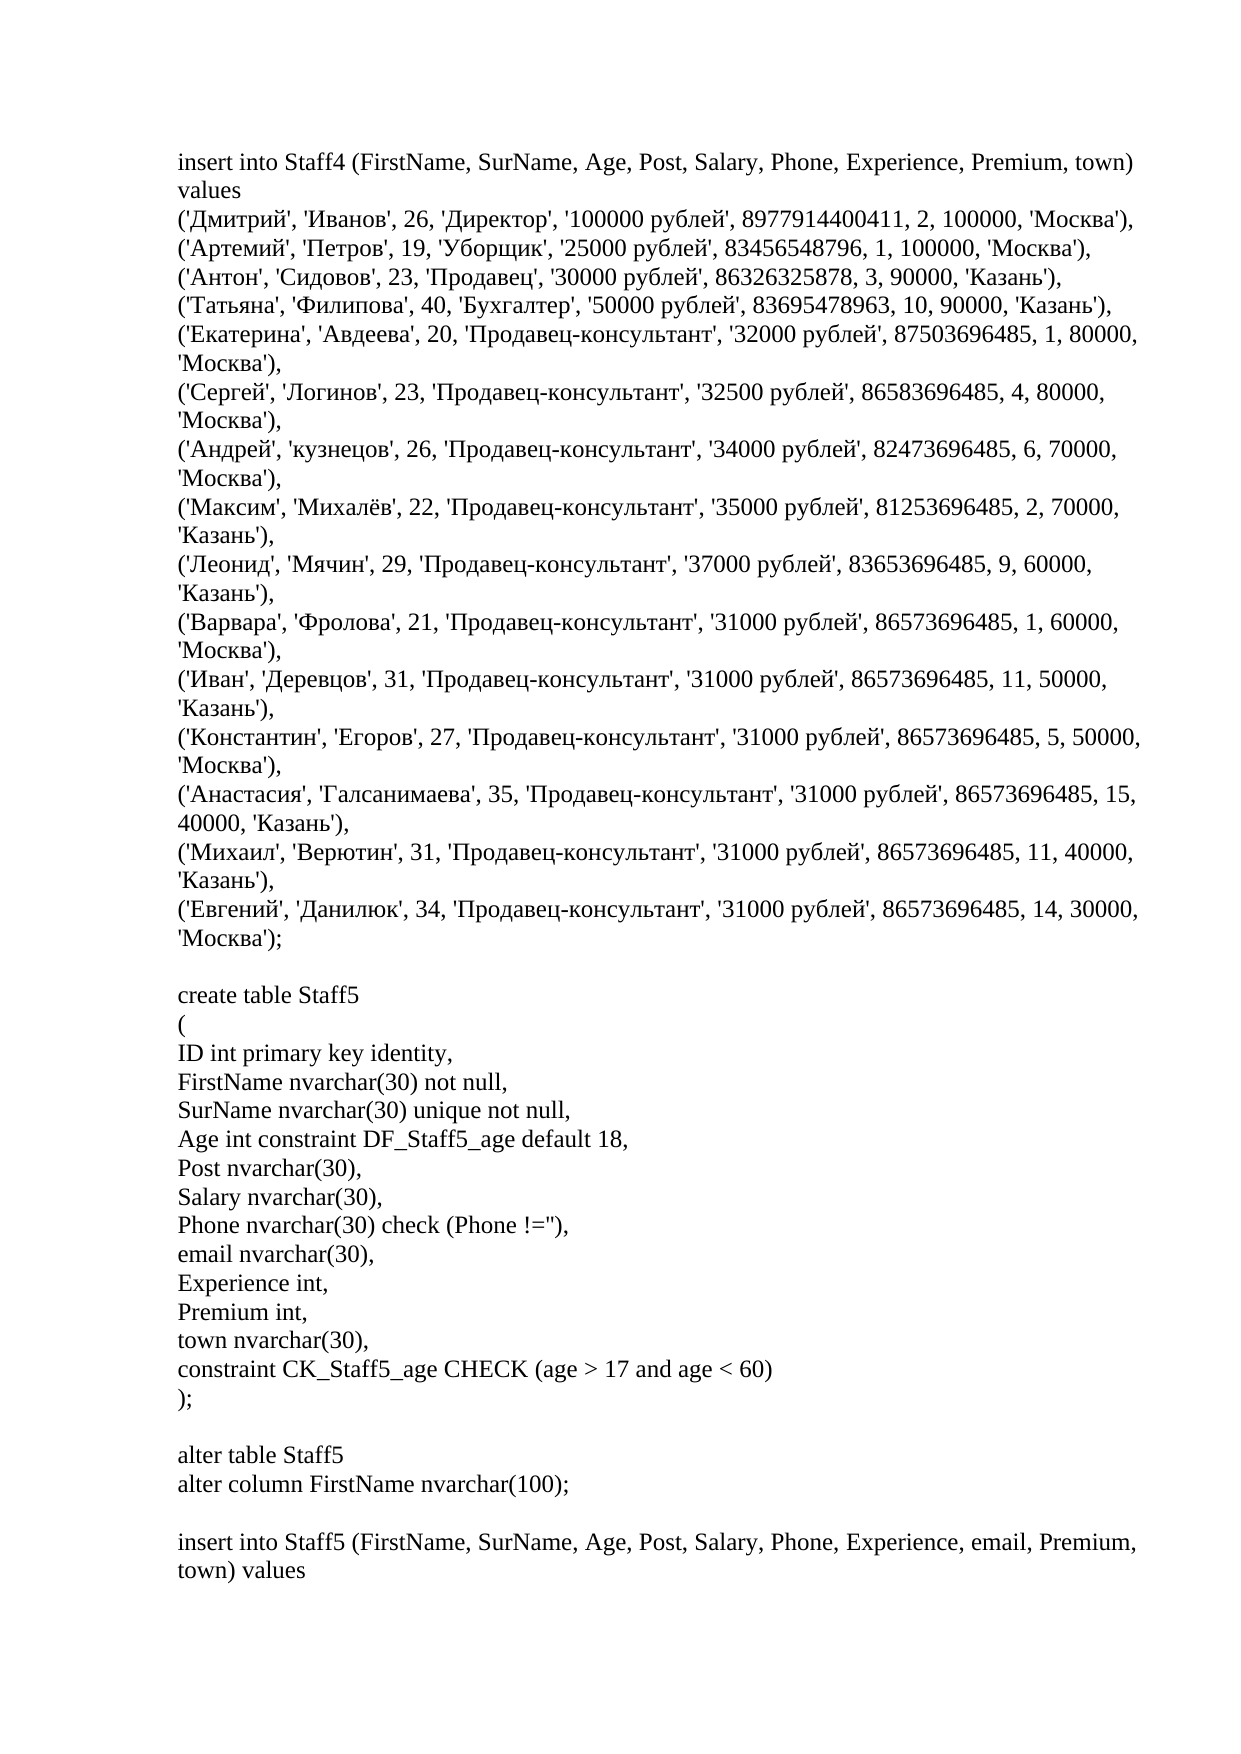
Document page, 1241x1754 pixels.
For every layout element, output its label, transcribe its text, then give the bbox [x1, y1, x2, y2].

text ('Анастасия', 'Галсанимаева', 35, 'Продавец-консультант', '31000 рублей', 86573696485, 15, 40000, 'Казань'), [177, 779, 1152, 837]
text ( [177, 1009, 1152, 1038]
text alter table Staff5 [177, 1441, 1152, 1469]
text Phone nvarchar(30) check (Phone !=''), [177, 1211, 1152, 1239]
text Еxperience int, [177, 1268, 1152, 1297]
text ('Леонид', 'Мячин', 29, 'Продавец-консультант', '37000 рублей', 83653696485, 9, 60000, 'Казань'), [177, 549, 1152, 607]
text alter column FirstName nvarchar(100); [177, 1469, 1152, 1498]
text ('Андрей', 'кузнецов', 26, 'Продавец-консультант', '34000 рублей', 82473696485, 6, 70000, 'Москва'), [177, 434, 1152, 492]
text insert into Staff4 (FirstName, SurName, Age, Post, Salary, Phone, Еxperience, Premium, town) values [177, 147, 1152, 204]
text ('Михаил', 'Верютин', 31, 'Продавец-консультант', '31000 рублей', 86573696485, 11, 40000, 'Казань'), [177, 837, 1152, 894]
text ('Евгений', 'Данилюк', 34, 'Продавец-консультант', '31000 рублей', 86573696485, 14, 30000, 'Москва'); [177, 894, 1152, 952]
text ); [177, 1383, 1152, 1412]
text FirstName nvarchar(30) not null, [177, 1067, 1152, 1096]
text ('Сергей', 'Логинов', 23, 'Продавец-консультант', '32500 рублей', 86583696485, 4, 80000, 'Москва'), [177, 377, 1152, 434]
text email nvarchar(30), [177, 1239, 1152, 1268]
text SurName nvarchar(30) unique not null, [177, 1096, 1152, 1124]
text ('Варвара', 'Фролова', 21, 'Продавец-консультант', '31000 рублей', 86573696485, 1, 60000, 'Москва'), [177, 607, 1152, 664]
text town nvarchar(30), [177, 1326, 1152, 1354]
text constraint CK_Staff5_age CHECK (age > 17 and age < 60) [177, 1354, 1152, 1383]
text ('Антон', 'Сидовов', 23, 'Продавец', '30000 рублей', 86326325878, 3, 90000, 'Казань'), [177, 262, 1152, 291]
text ('Татьяна', 'Филипова', 40, 'Бухгалтер', '50000 рублей', 83695478963, 10, 90000, 'Казань'), [177, 291, 1152, 319]
text insert into Staff5 (FirstName, SurName, Age, Post, Salary, Phone, Еxperience, email, Premium, town) values [177, 1527, 1152, 1584]
text ('Максим', 'Михалёв', 22, 'Продавец-консультант', '35000 рублей', 81253696485, 2, 70000, 'Казань'), [177, 492, 1152, 549]
text ('Константин', 'Егоров', 27, 'Продавец-консультант', '31000 рублей', 86573696485, 5, 50000, 'Москва'), [177, 722, 1152, 779]
text create table Staff5 [177, 981, 1152, 1009]
text Age int constraint DF_Staff5_age default 18, [177, 1124, 1152, 1153]
text Salary nvarchar(30), [177, 1182, 1152, 1211]
text ('Екатерина', 'Авдеева', 20, 'Продавец-консультант', '32000 рублей', 87503696485, 1, 80000, 'Москва'), [177, 319, 1152, 377]
text ID int primary key identity, [177, 1038, 1152, 1067]
text Premium int, [177, 1297, 1152, 1326]
text ('Иван', 'Деревцов', 31, 'Продавец-консультант', '31000 рублей', 86573696485, 11, 50000, 'Казань'), [177, 664, 1152, 722]
text ('Дмитрий', 'Иванов', 26, 'Директор', '100000 рублей', 8977914400411, 2, 100000, 'Москва'), [177, 204, 1152, 233]
text Post nvarchar(30), [177, 1153, 1152, 1182]
text ('Артемий', 'Петров', 19, 'Уборщик', '25000 рублей', 83456548796, 1, 100000, 'Москва'), [177, 233, 1152, 262]
